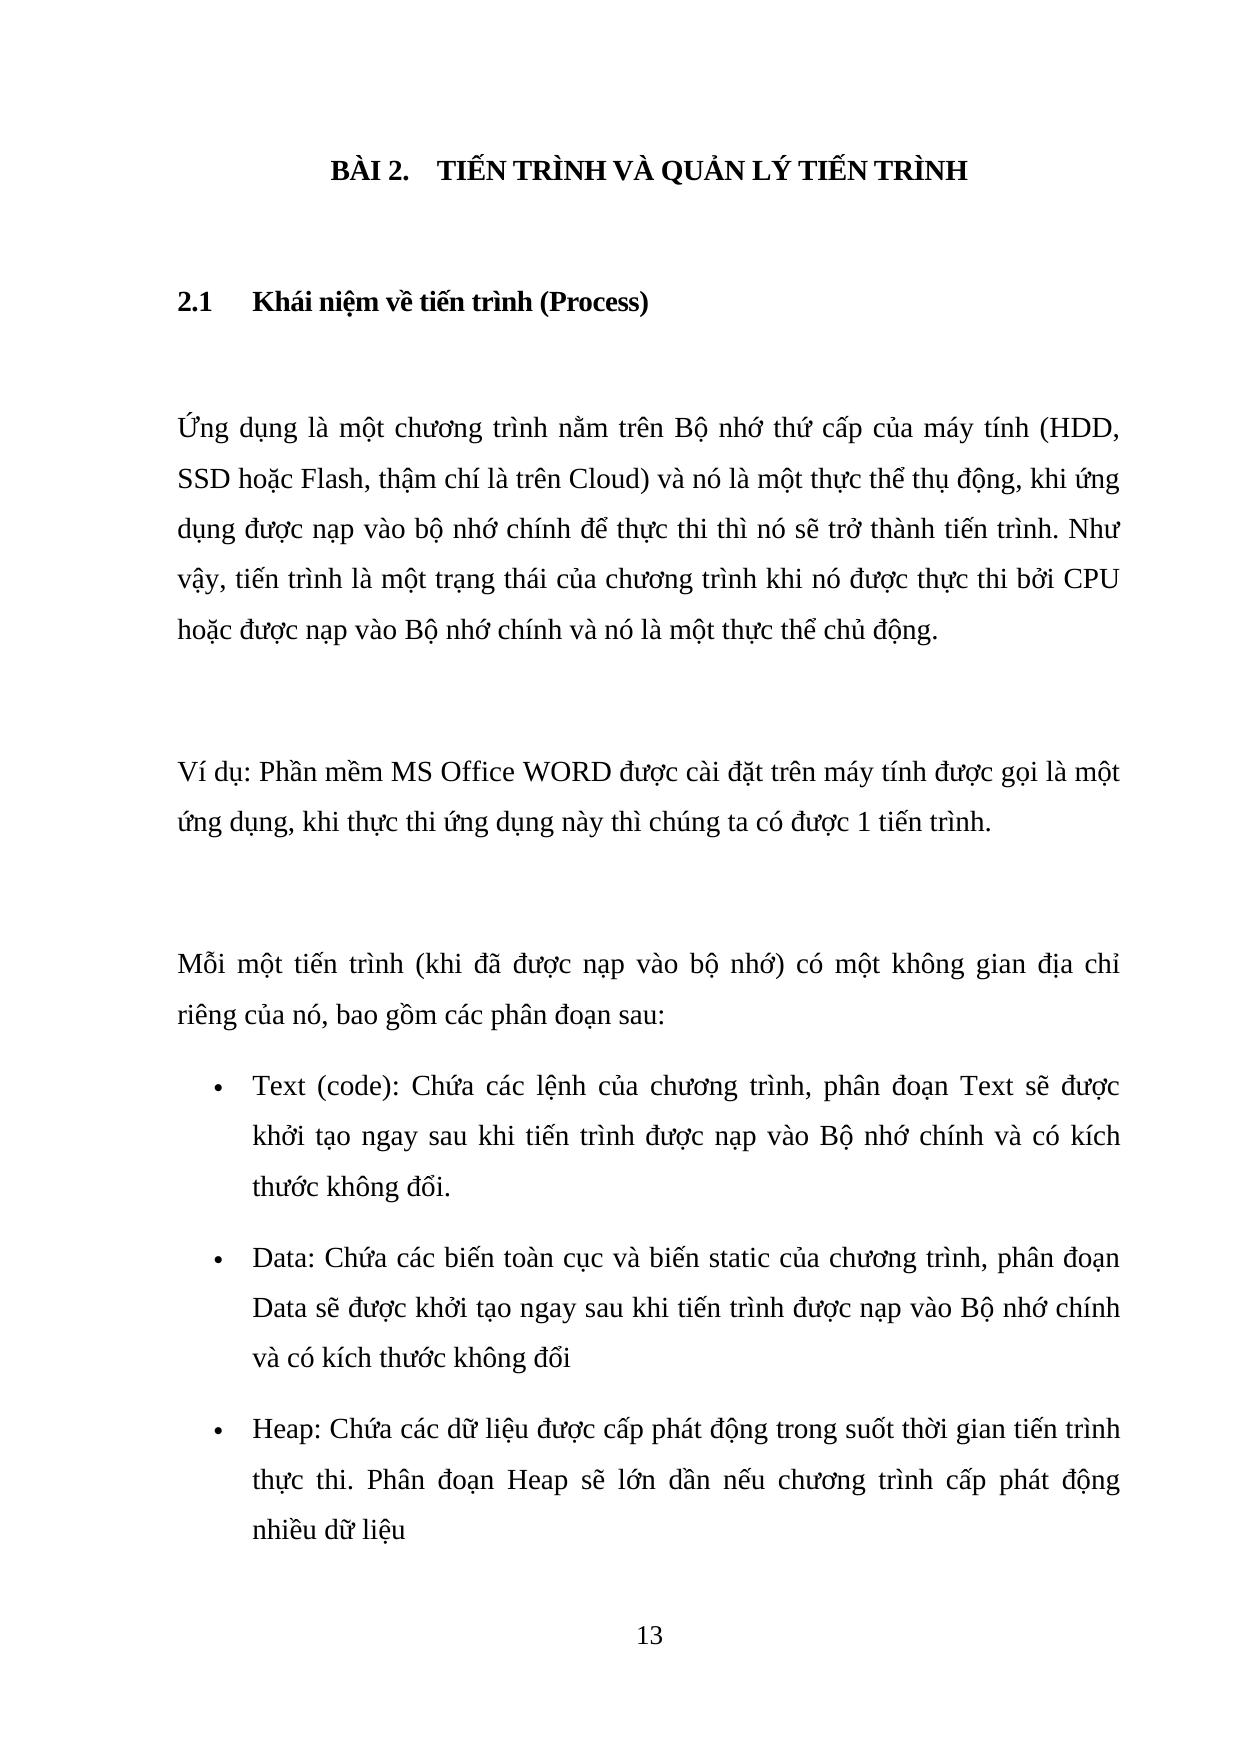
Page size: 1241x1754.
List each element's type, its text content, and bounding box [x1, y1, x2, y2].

subtitle Khái niệm về tiến trình (Process) [177, 284, 1122, 317]
list Heap: Chứa các dữ liệu được cấp phát động trong suốt thời gian tiến trình thực thi. Phân đoạn Heap sẽ lớn dần nếu chương trình cấp phát động nhiều dữ liệu [214, 1412, 1122, 1546]
text Mỗi một tiến trình (khi đã được nạp vào bộ nhớ) có một không gian địa chỉ riêng của nó, bao gồm các phân đoạn sau: [177, 947, 1122, 1031]
text Ví dụ: Phần mềm MS Office WORD được cài đặt trên máy tính được gọi là một ứng dụng, khi thực thi ứng dụng này thì chúng ta có được 1 tiến trình. [177, 754, 1122, 838]
text Ứng dụng là một chương trình nằm trên Bộ nhớ thứ cấp của máy tính (HDD, SSD hoặc Flash, thậm chí là trên Cloud) và nó là một thực thể thụ động, khi ứng dụng được nạp vào bộ nhớ chính để thực thi thì nó sẽ trở thành tiến trình. Như vậy, tiến trình là một trạng thái của chương trình khi nó được thực thi bởi CPU hoặc được nạp vào Bộ nhớ chính và nó là một thực thể chủ động. [177, 411, 1122, 645]
list Data: Chứa các biến toàn cục và biến static của chương trình, phân đoạn Data sẽ được khởi tạo ngay sau khi tiến trình được nạp vào Bộ nhớ chính và có kích thước không đổi [214, 1240, 1122, 1374]
list Text (code): Chứa các lệnh của chương trình, phân đoạn Text sẽ được khởi tạo ngay sau khi tiến trình được nạp vào Bộ nhớ chính và có kích thước không đổi. [214, 1068, 1122, 1202]
subtitle TIẾN TRÌNH VÀ QUẢN LÝ TIẾN TRÌNH [177, 153, 1122, 187]
